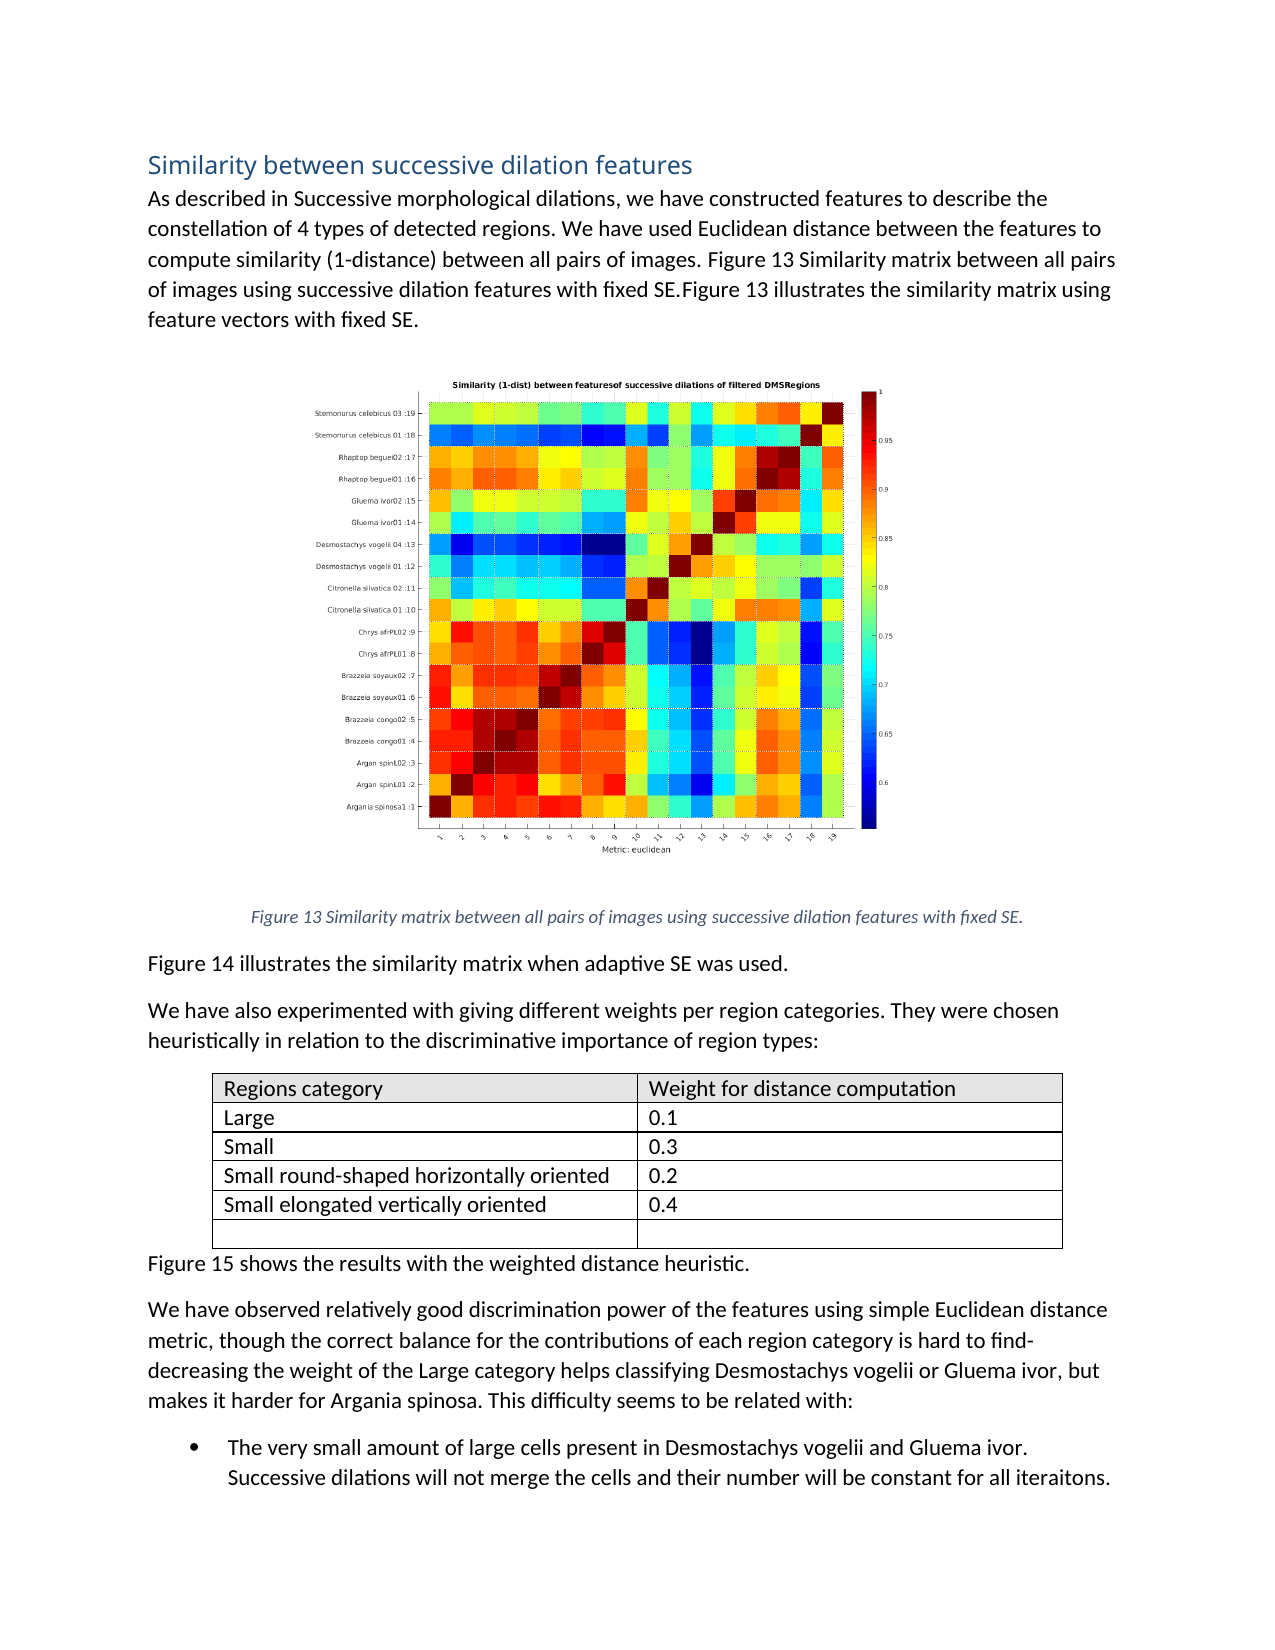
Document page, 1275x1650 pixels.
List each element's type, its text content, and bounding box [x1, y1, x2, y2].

table_cell Small round-shaped horizontally oriented [213, 1161, 637, 1189]
table_cell Large [213, 1103, 637, 1131]
table_cell 0.2 [638, 1161, 1062, 1189]
table_cell [638, 1220, 1062, 1248]
subtitle Similarity between successive dilation features [148, 148, 1127, 182]
table_cell Small elongated vertically oriented [213, 1191, 637, 1218]
text As described in Successive morphological dilations, we have constructed features to describe the constellation of 4 types of detected regions. We have used Euclidean distance between the features to compute similarity (1-distance) between all pairs of images. Figure 13 Similarity matrix between all pairs of images using successive dilation features with fixed SE.Figure 13 illustrates the similarity matrix using feature vectors with fixed SE. [148, 184, 1127, 333]
table_cell 0.4 [638, 1191, 1062, 1218]
text We have observed relatively good discrimination power of the features using simple Euclidean distance metric, though the correct balance for the contributions of each region category is hard to find- decreasing the weight of the Large category helps classifying Desmostachys vogelii or Gluema ivor, but makes it harder for Argania spinosa. This difficulty seems to be related with: [148, 1296, 1127, 1414]
table_cell [213, 1220, 637, 1248]
text Figure 15 shows the results with the weighted distance heuristic. [148, 1249, 1127, 1277]
picture [147, 352, 1128, 887]
table_cell Small [213, 1133, 637, 1160]
table_cell 0.1 [638, 1103, 1062, 1131]
list The very small amount of large cells present in Desmostachys vogelii and Gluema ivor. Successive dilations will not merge the cells and their number will be constant for all iteraitons. [190, 1433, 1127, 1491]
text Figure 14 illustrates the similarity matrix when adaptive SE was used. [148, 949, 1127, 977]
table_header Weight for distance computation [638, 1074, 1062, 1102]
text We have also experimented with giving different weights per region categories. They were chosen heuristically in relation to the discriminative importance of region types: [148, 996, 1127, 1054]
table_cell 0.3 [638, 1133, 1062, 1160]
table_header Regions category [213, 1074, 637, 1102]
